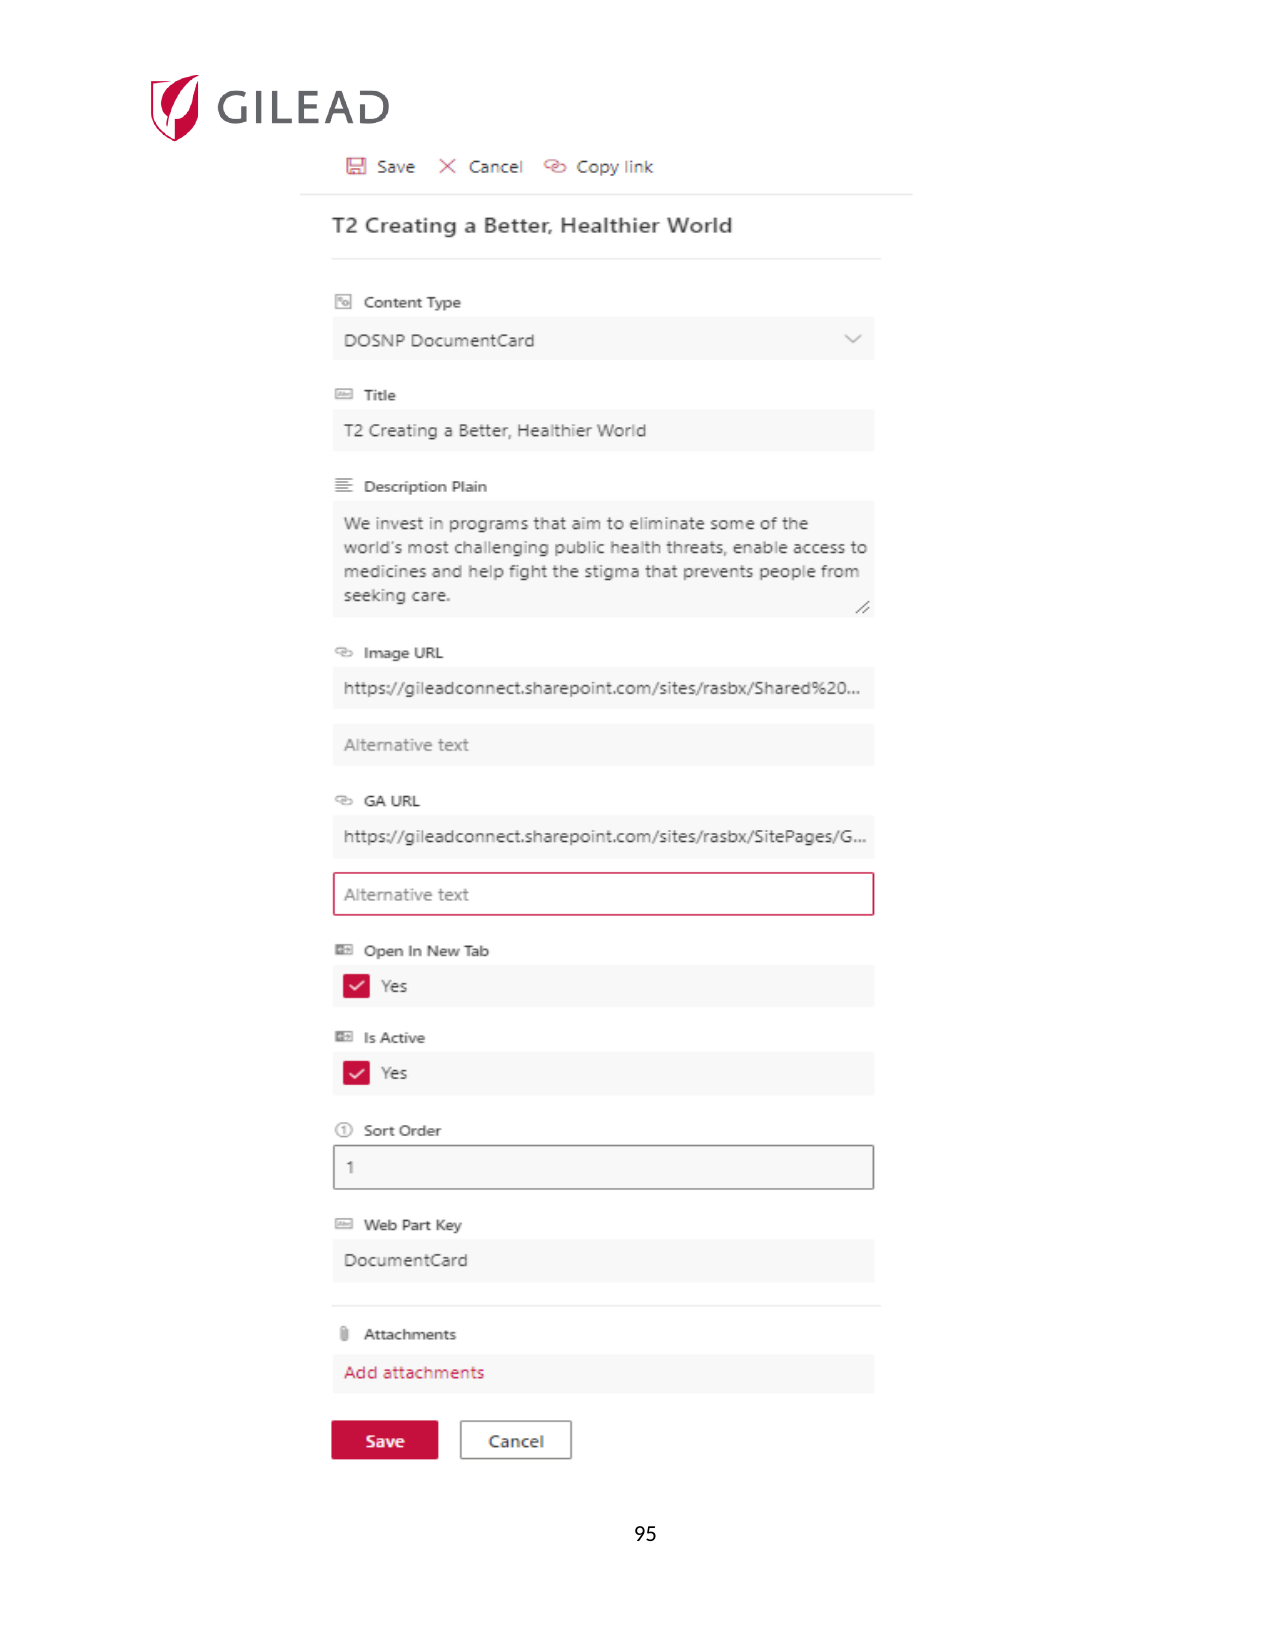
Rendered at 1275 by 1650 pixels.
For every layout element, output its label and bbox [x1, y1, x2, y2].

picture [150, 75, 389, 142]
picture [300, 150, 913, 1500]
